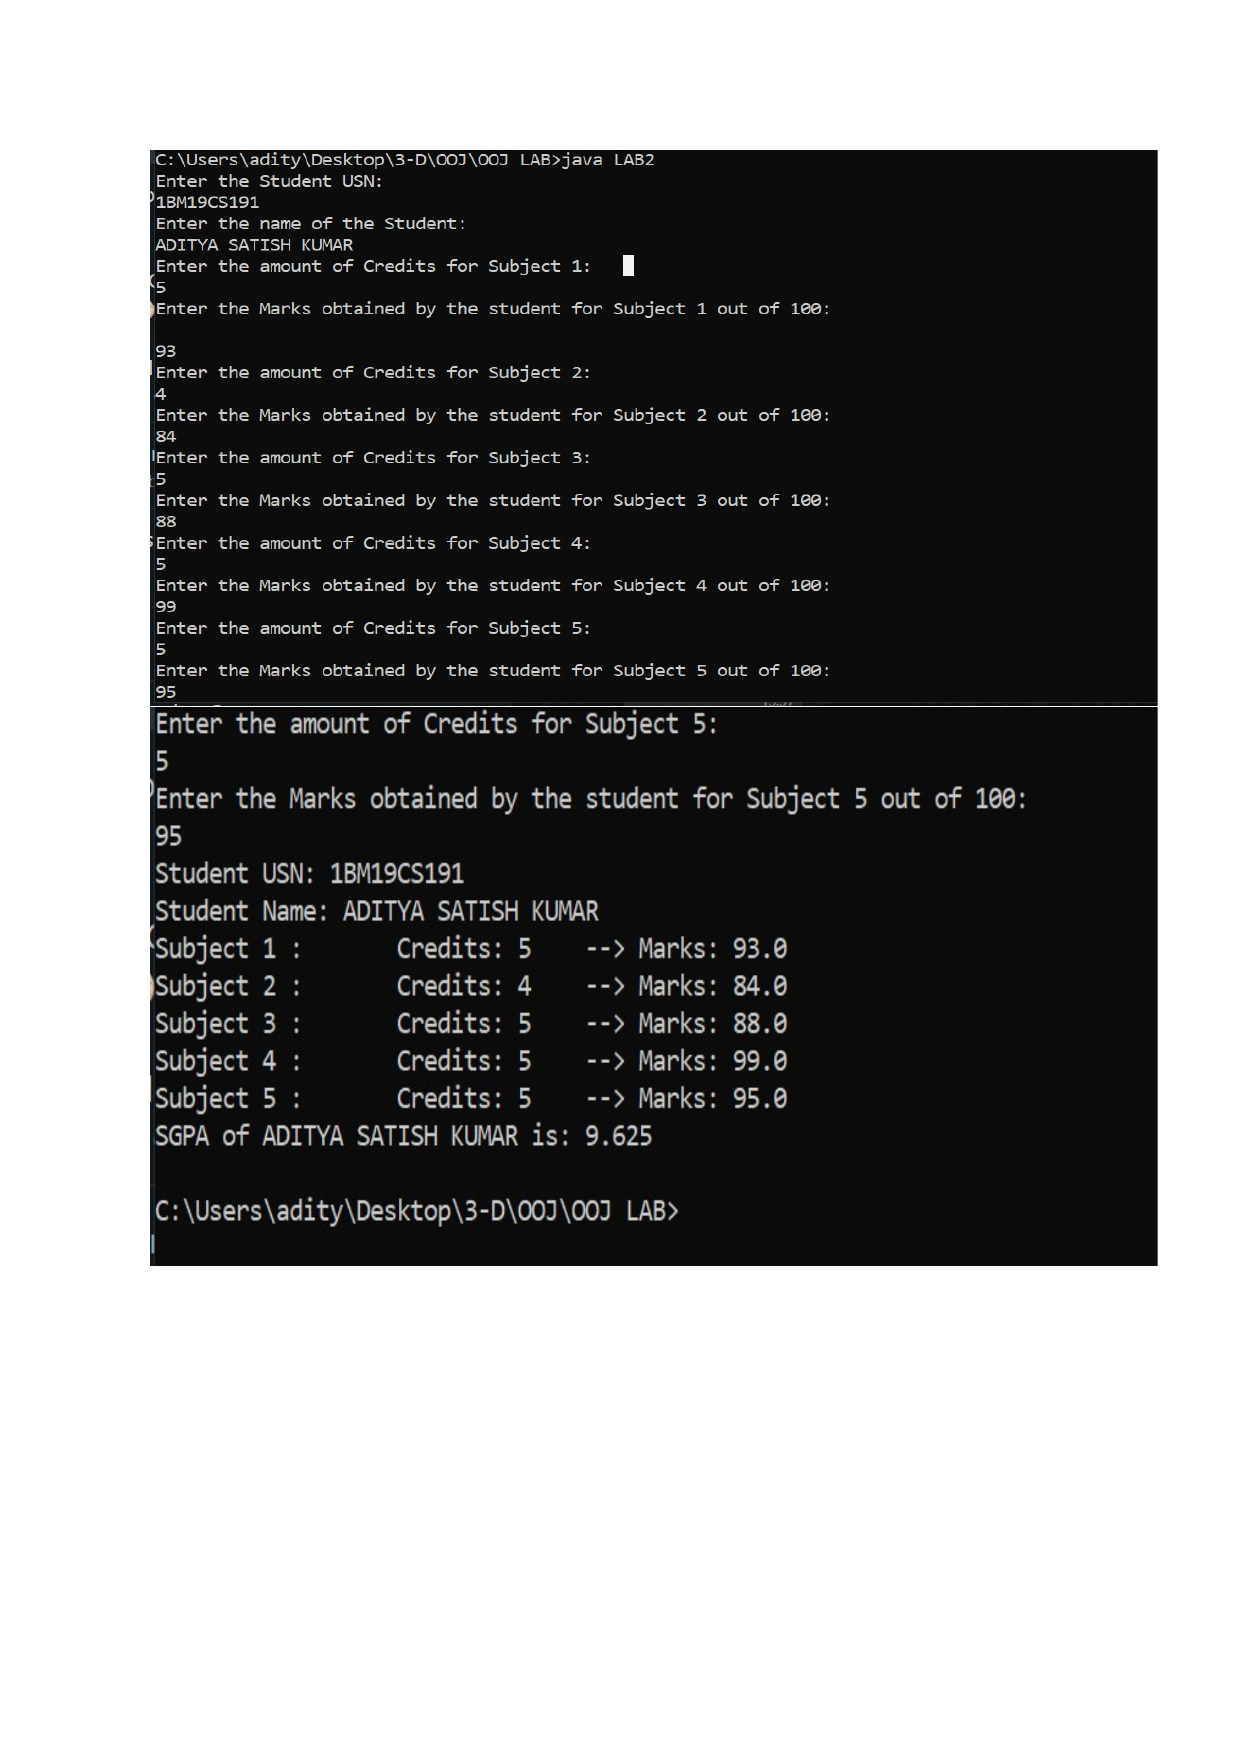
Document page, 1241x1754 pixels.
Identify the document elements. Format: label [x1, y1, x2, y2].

picture [150, 150, 1158, 706]
picture [150, 707, 1158, 1266]
